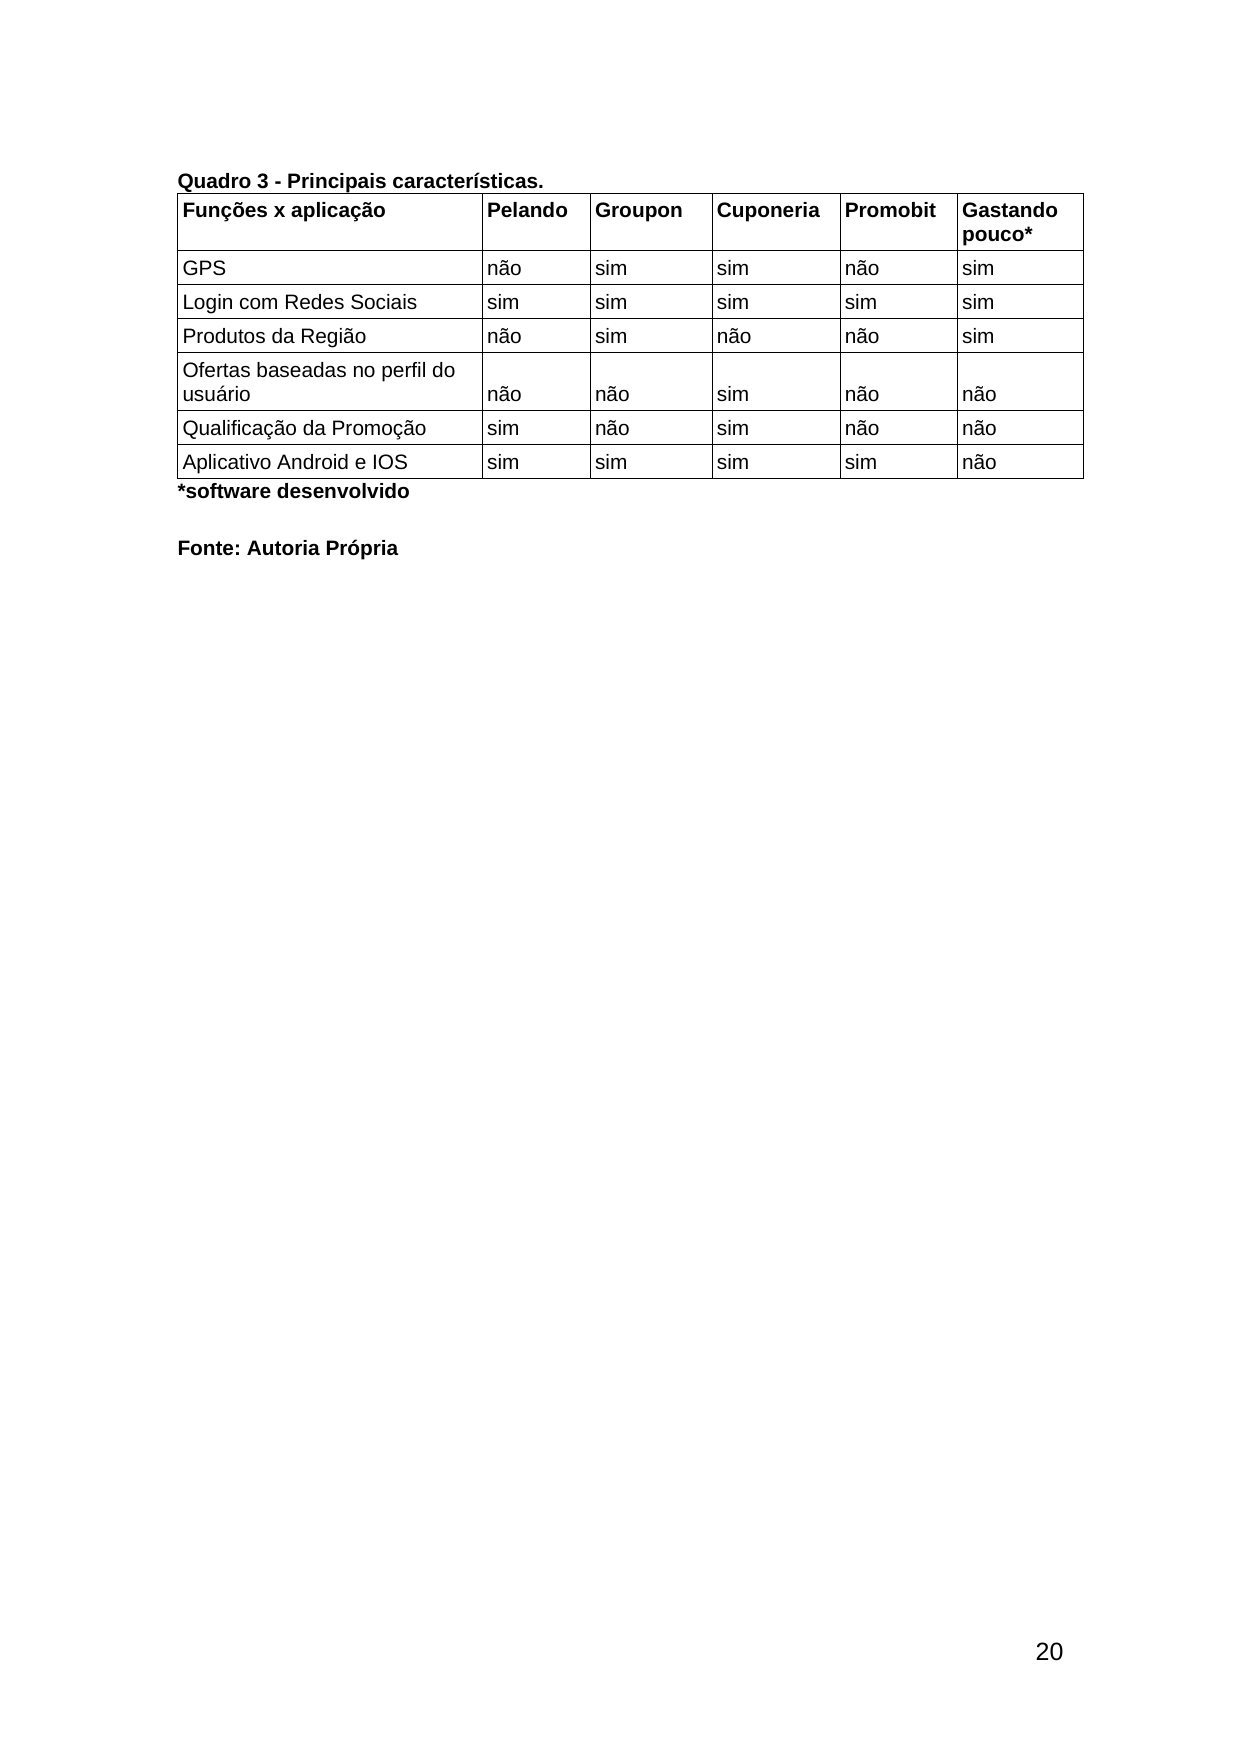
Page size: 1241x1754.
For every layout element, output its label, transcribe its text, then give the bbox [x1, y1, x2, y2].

table_cell não [841, 251, 957, 284]
table_cell não [841, 411, 957, 444]
table_cell Aplicativo Android e IOS [178, 445, 482, 478]
table_cell sim [713, 251, 840, 284]
table_header Groupon [591, 194, 712, 250]
table_cell sim [841, 285, 957, 318]
table_cell sim [483, 285, 590, 318]
table_cell não [713, 319, 840, 352]
table_cell sim [841, 445, 957, 478]
table_cell não [841, 353, 957, 410]
table_cell Produtos da Região [178, 319, 482, 352]
table_cell não [591, 411, 712, 444]
table_header Gastando pouco* [958, 194, 1083, 250]
table_cell sim [958, 251, 1083, 284]
table_header Cuponeria [713, 194, 840, 250]
table_cell GPS [178, 251, 482, 284]
table_cell sim [483, 411, 590, 444]
table_cell não [483, 353, 590, 410]
table_cell sim [713, 285, 840, 318]
table_cell sim [958, 319, 1083, 352]
table_cell Qualificação da Promoção [178, 411, 482, 444]
text Quadro 3 - Principais características. [177, 168, 1063, 192]
table_cell não [483, 251, 590, 284]
table_header Promobit [841, 194, 957, 250]
text *software desenvolvido [177, 479, 1063, 503]
table_cell Login com Redes Sociais [178, 285, 482, 318]
table_cell sim [713, 411, 840, 444]
table_header Funções x aplicação [178, 194, 482, 250]
text Fonte: Autoria Própria [177, 536, 1063, 560]
table_cell não [591, 353, 712, 410]
table_cell sim [483, 445, 590, 478]
table_cell sim [591, 285, 712, 318]
table_cell Ofertas baseadas no perfil do usuário [178, 353, 482, 410]
table_cell sim [713, 445, 840, 478]
table_cell sim [591, 445, 712, 478]
table_cell não [958, 353, 1083, 410]
table_header Pelando [483, 194, 590, 250]
table_cell não [841, 319, 957, 352]
table_cell não [483, 319, 590, 352]
table_cell não [958, 445, 1083, 478]
table_cell não [958, 411, 1083, 444]
table_cell sim [591, 319, 712, 352]
table_cell sim [958, 285, 1083, 318]
table_cell sim [713, 353, 840, 410]
table_cell sim [591, 251, 712, 284]
